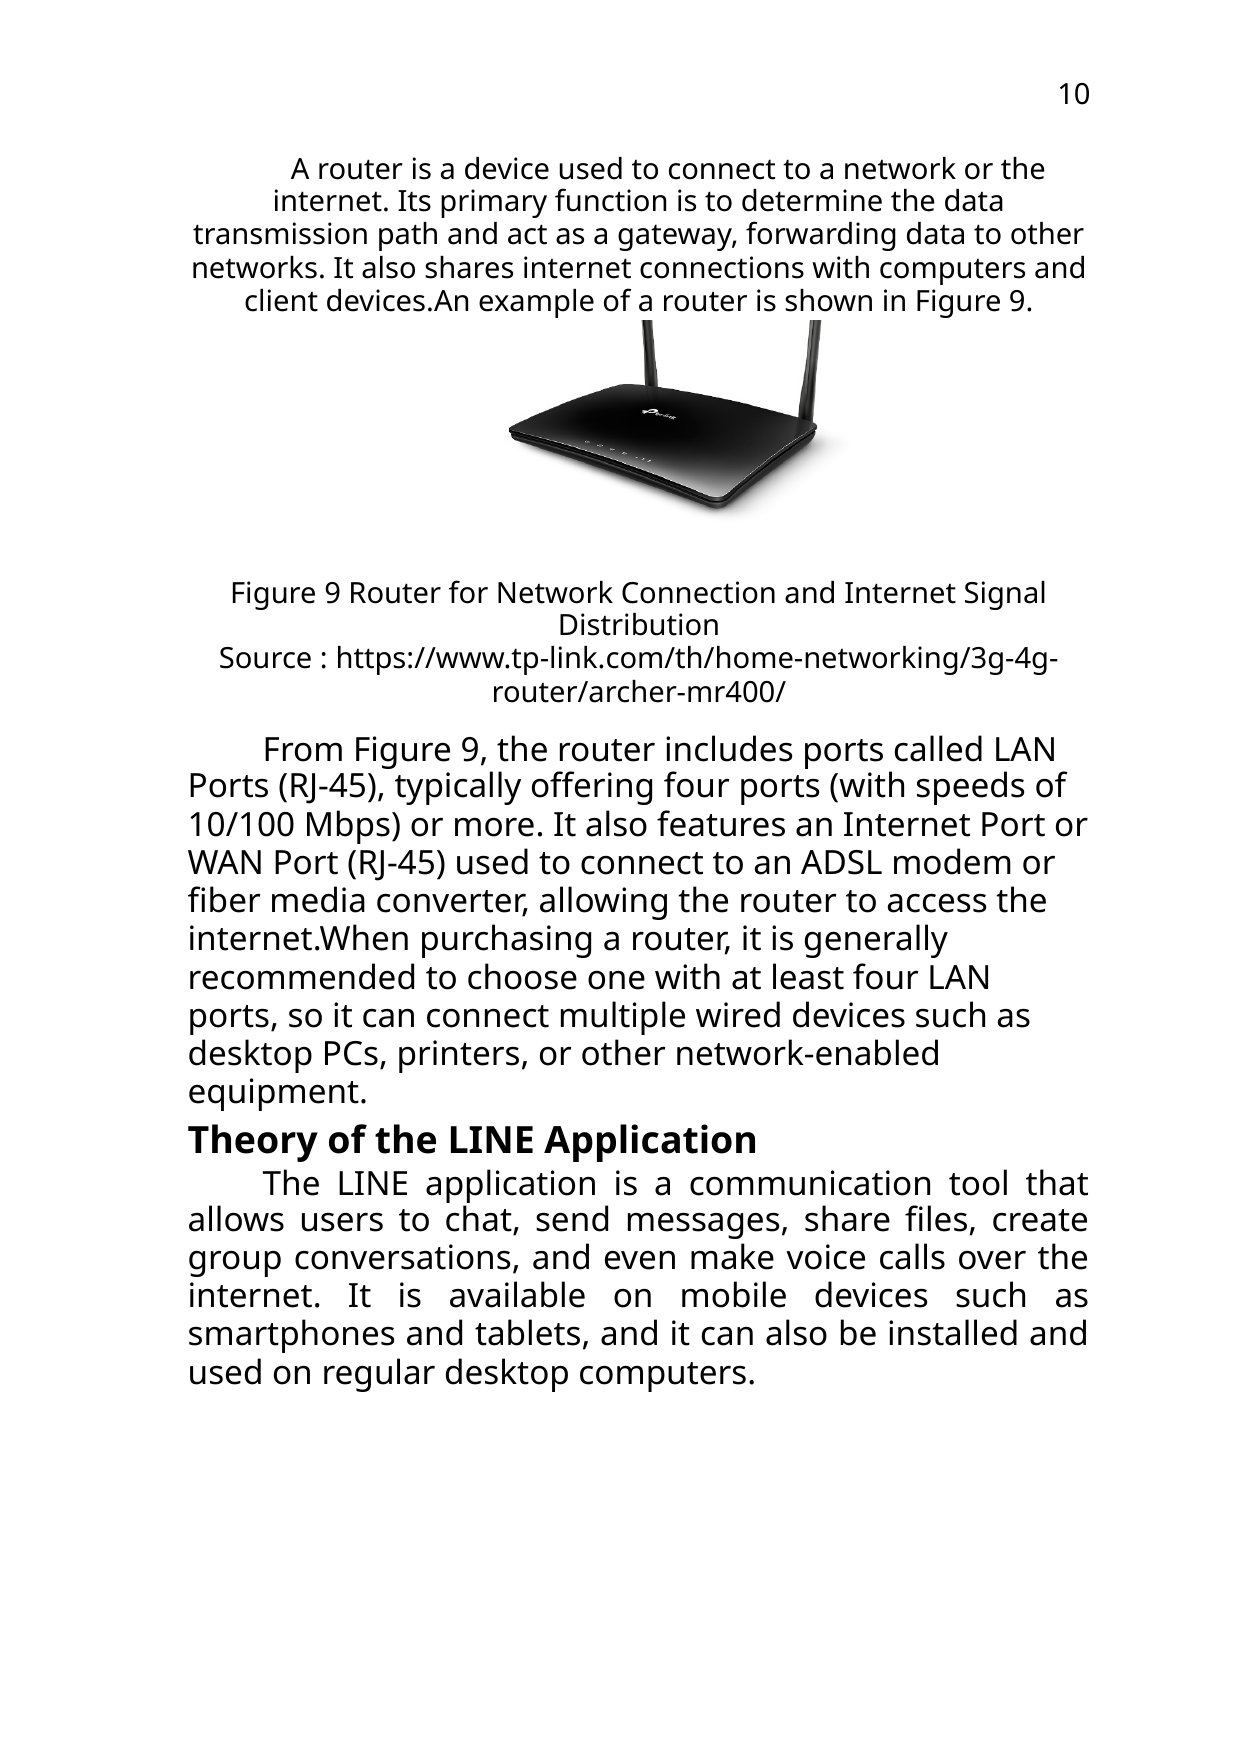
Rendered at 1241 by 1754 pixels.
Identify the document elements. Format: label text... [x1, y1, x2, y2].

list The LINE application is a communication tool that allows users to chat, send messages, share files, create group conversations, and even make voice calls over the internet. It is available on mobile devices such as smartphones and tablets, and it can also be installed and used on regular desktop computers. [187, 1164, 1090, 1394]
text Figure 9 Router for Network Connection and Internet Signal Distribution Source : https://www.tp-link.com/th/home-networking/3g-4g-router/archer-mr400/ [187, 577, 1090, 711]
list A router is a device used to connect to a network or the internet. Its primary function is to determine the data transmission path and act as a gateway, forwarding data to other networks. It also shares internet connections with computers and client devices.An example of a router is shown in Figure 9. [187, 153, 1090, 320]
picture [495, 320, 849, 526]
text From Figure 9, the router includes ports called LAN Ports (RJ-45), typically offering four ports (with speeds of 10/100 Mbps) or more. It also features an Internet Port or WAN Port (RJ-45) used to connect to an ADSL modem or fiber media converter, allowing the router to access the internet.When purchasing a router, it is generally recommended to choose one with at least four LAN ports, so it can connect multiple wired devices such as desktop PCs, printers, or other network-enabled equipment. [187, 731, 1090, 1113]
subtitle Theory of the LINE Application [187, 1113, 1090, 1164]
